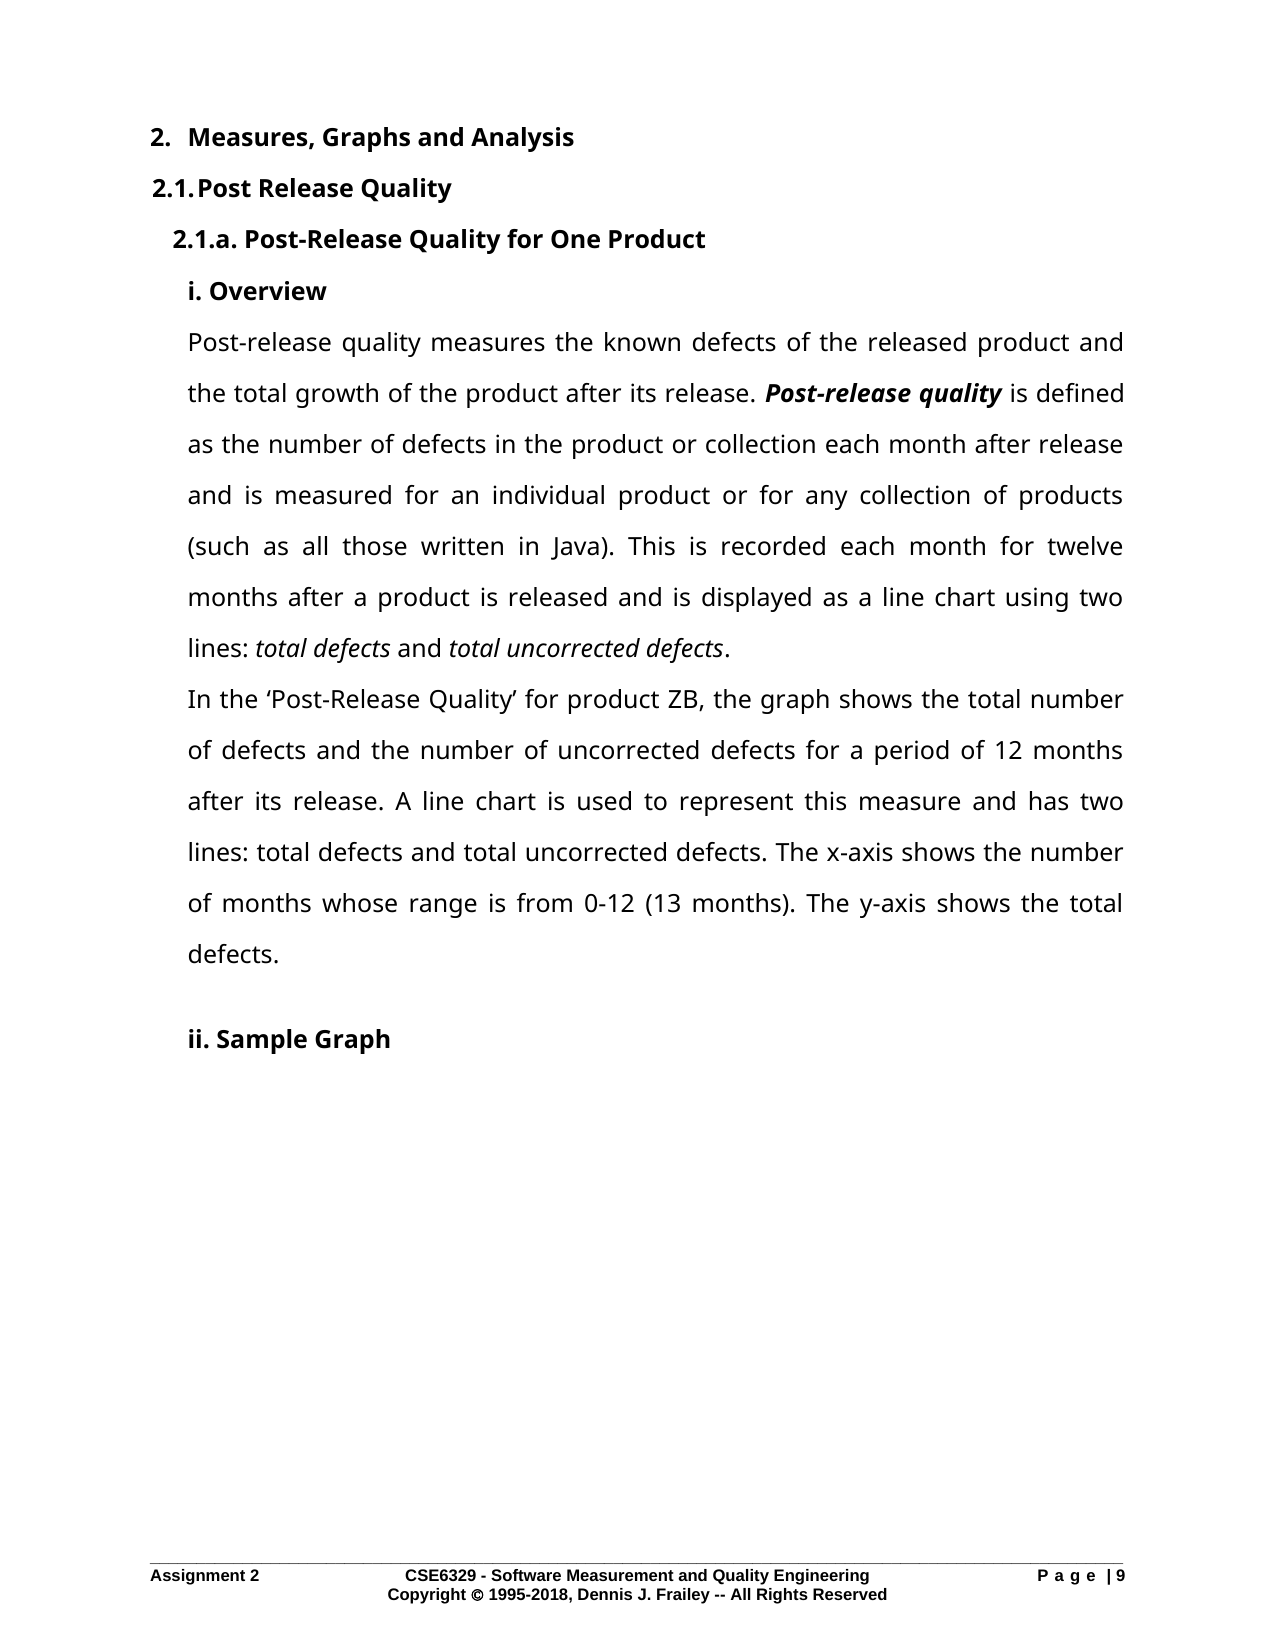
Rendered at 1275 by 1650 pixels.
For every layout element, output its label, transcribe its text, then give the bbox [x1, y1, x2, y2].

list Post Release Quality [152, 171, 1125, 205]
text In the ‘Post-Release Quality’ for product ZB, the graph shows the total number of defects and the number of uncorrected defects for a period of 12 months after its release. A line chart is used to represent this measure and has two lines: total defects and total uncorrected defects. The x-axis shows the number of months whose range is from 0-12 (13 months). The y-axis shows the total defects. [187, 681, 1125, 971]
text 2.1.a. Post-Release Quality for One Product [172, 222, 1125, 256]
text i. Overview [187, 273, 1125, 307]
list Measures, Graphs and Analysis [150, 120, 1125, 154]
text Post-release quality measures the known defects of the released product and the total growth of the product after its release. Post-release quality is defined as the number of defects in the product or collection each month after release and is measured for an individual product or for any collection of products (such as all those written in Java). This is recorded each month for twelve months after a product is released and is displayed as a line chart using two lines: total defects and total uncorrected defects. [187, 324, 1125, 664]
text ii. Sample Graph [187, 1022, 1125, 1056]
